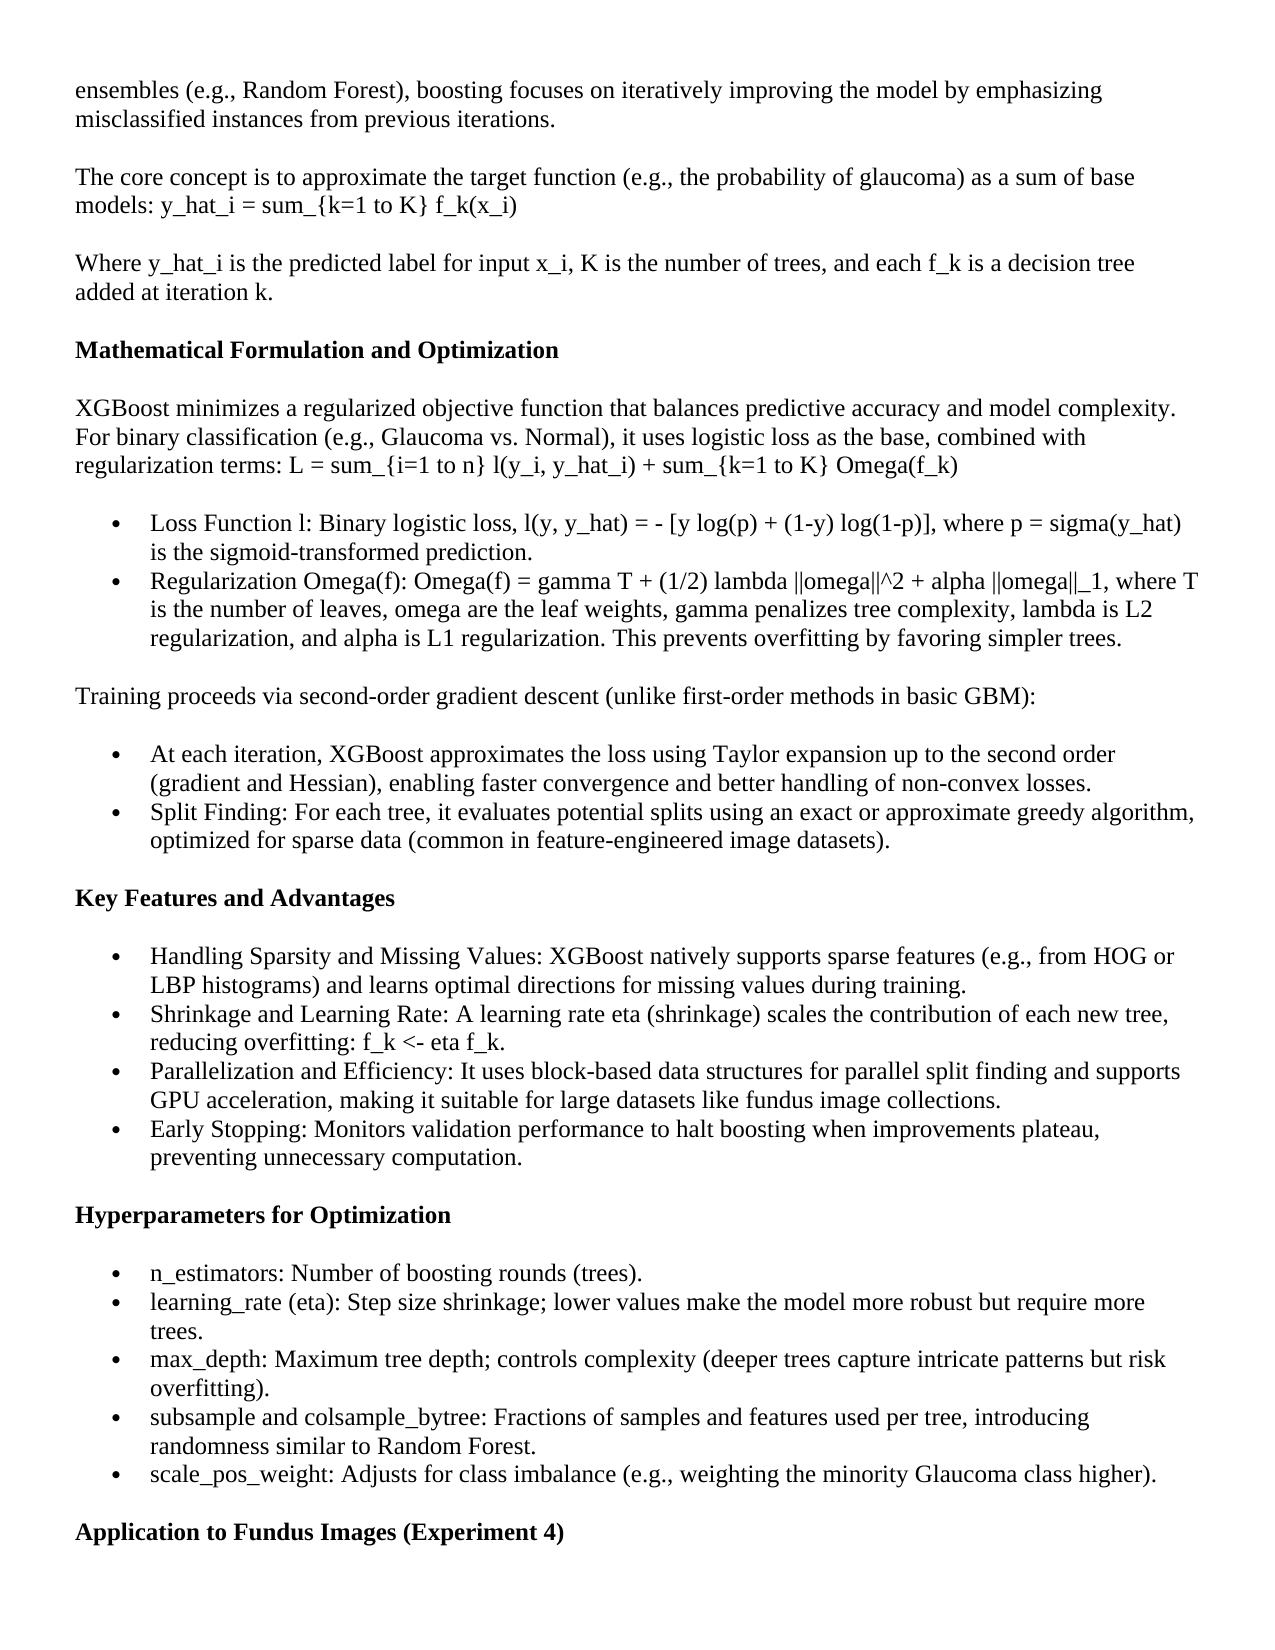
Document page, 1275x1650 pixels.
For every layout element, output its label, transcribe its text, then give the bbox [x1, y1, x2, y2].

list max_depth: Maximum tree depth; controls complexity (deeper trees capture intricate patterns but risk overfitting). [112, 1344, 1200, 1402]
text Training proceeds via second-order gradient descent (unlike first-order methods in basic GBM): [75, 681, 1200, 710]
text XGBoost minimizes a regularized objective function that balances predictive accuracy and model complexity. For binary classification (e.g., Glaucoma vs. Normal), it uses logistic loss as the base, combined with regularization terms: L = sum_{i=1 to n} l(y_i, y_hat_i) + sum_{k=1 to K} Omega(f_k) [75, 393, 1200, 479]
list At each iteration, XGBoost approximates the loss using Taylor expansion up to the second order (gradient and Hessian), enabling faster convergence and better handling of non-convex losses. [112, 739, 1200, 797]
text Hyperparameters for Optimization [75, 1200, 1200, 1229]
list Handling Sparsity and Missing Values: XGBoost natively supports sparse features (e.g., from HOG or LBP histograms) and learns optimal directions for missing values during training. [112, 941, 1200, 999]
text Mathematical Formulation and Optimization [75, 335, 1200, 364]
list Loss Function l: Binary logistic loss, l(y, y_hat) = - [y log(p) + (1-y) log(1-p)], where p = sigma(y_hat) is the sigmoid-transformed prediction. [112, 508, 1200, 566]
list n_estimators: Number of boosting rounds (trees). [112, 1258, 1200, 1287]
list scale_pos_weight: Adjusts for class imbalance (e.g., weighting the minority Glaucoma class higher). [112, 1459, 1200, 1488]
list subsample and colsample_bytree: Fractions of samples and features used per tree, introducing randomness similar to Random Forest. [112, 1402, 1200, 1459]
list learning_rate (eta): Step size shrinkage; lower values make the model more robust but require more trees. [112, 1287, 1200, 1344]
list Parallelization and Efficiency: It uses block-based data structures for parallel split finding and supports GPU acceleration, making it suitable for large datasets like fundus image collections. [112, 1056, 1200, 1114]
text Where y_hat_i is the predicted label for input x_i, K is the number of trees, and each f_k is a decision tree added at iteration k. [75, 248, 1200, 306]
list Shrinkage and Learning Rate: A learning rate eta (shrinkage) scales the contribution of each new tree, reducing overfitting: f_k <- eta f_k. [112, 999, 1200, 1056]
list Early Stopping: Monitors validation performance to halt boosting when improvements plateau, preventing unnecessary computation. [112, 1114, 1200, 1171]
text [75, 75, 1200, 132]
list Regularization Omega(f): Omega(f) = gamma T + (1/2) lambda ||omega||^2 + alpha ||omega||_1, where T is the number of leaves, omega are the leaf weights, gamma penalizes tree complexity, lambda is L2 regularization, and alpha is L1 regularization. This prevents overfitting by favoring simpler trees. [112, 566, 1200, 652]
text The core concept is to approximate the target function (e.g., the probability of glaucoma) as a sum of base models: y_hat_i = sum_{k=1 to K} f_k(x_i) [75, 162, 1200, 219]
list Split Finding: For each tree, it evaluates potential splits using an exact or approximate greedy algorithm, optimized for sparse data (common in feature-engineered image datasets). [112, 797, 1200, 854]
text Application to Fundus Images (Experiment 4) [75, 1517, 1200, 1546]
text Key Features and Advantages [75, 883, 1200, 912]
